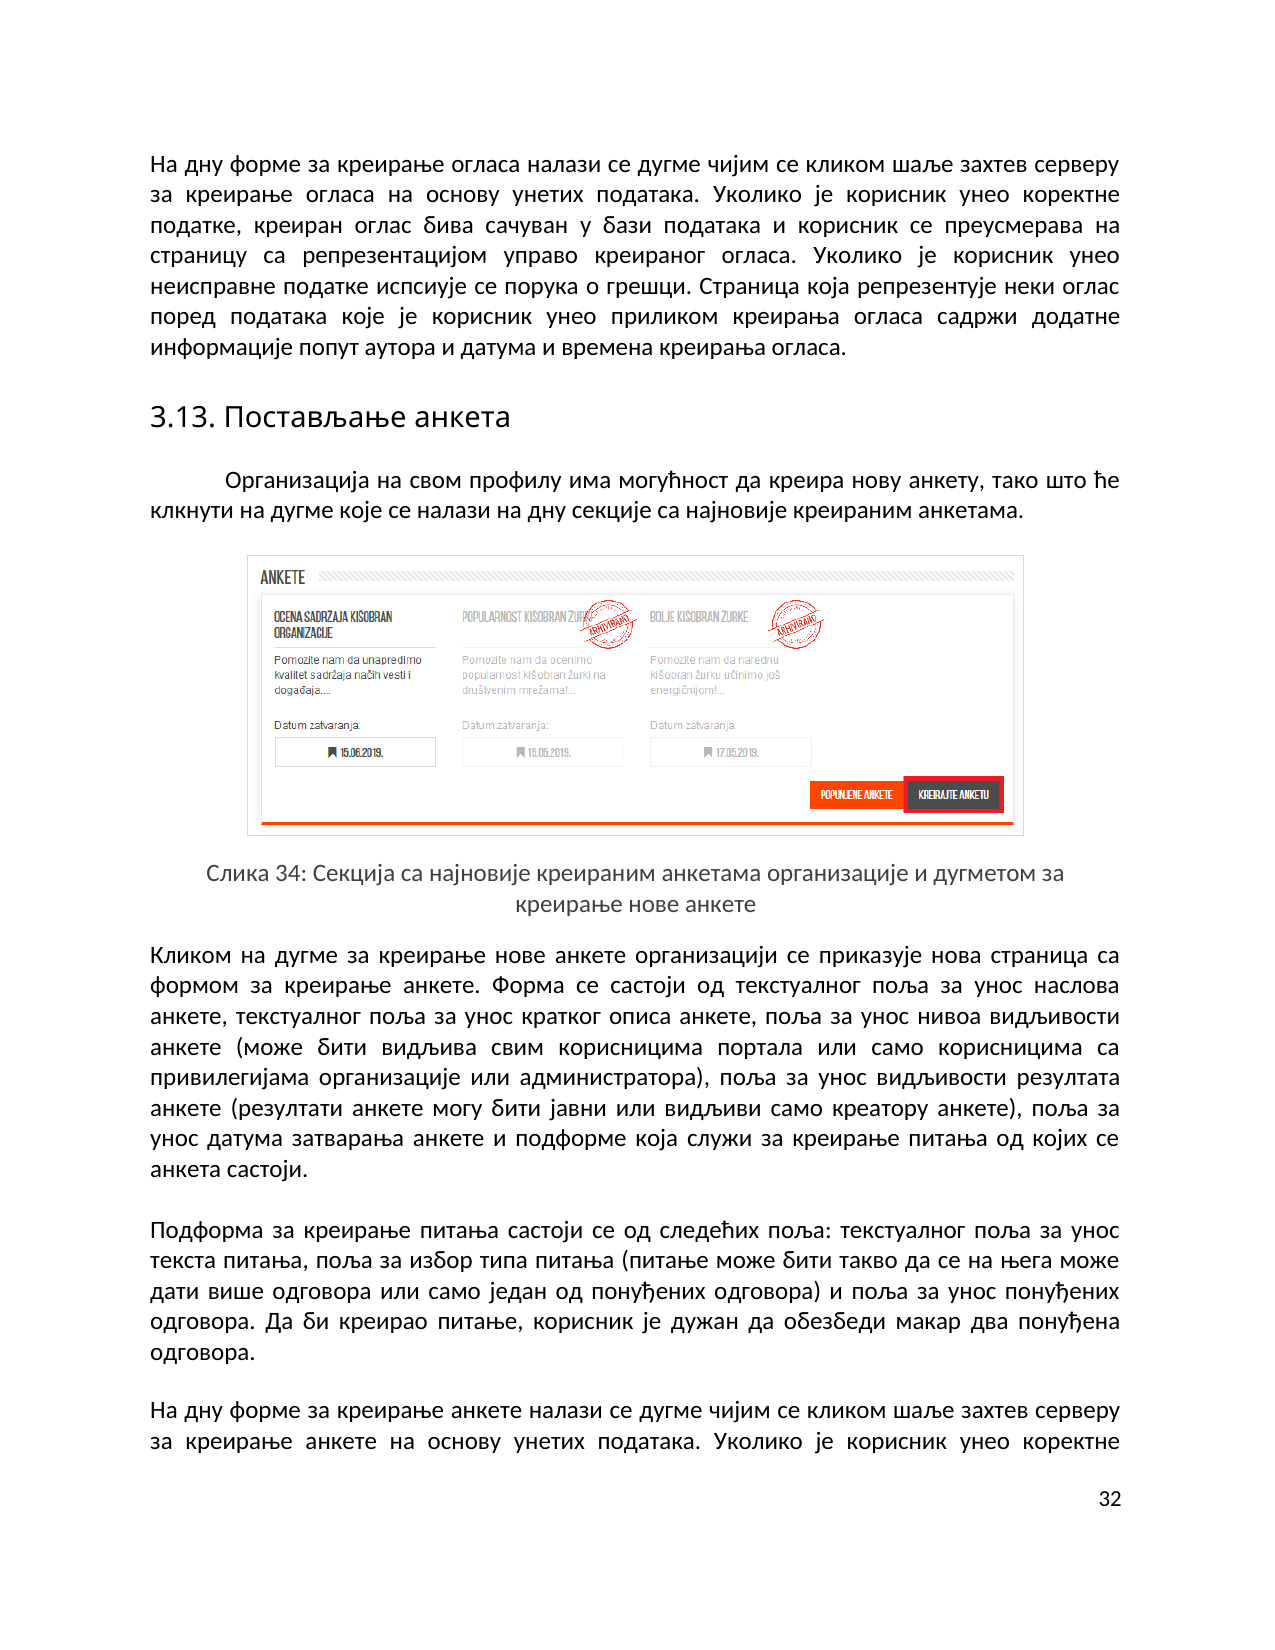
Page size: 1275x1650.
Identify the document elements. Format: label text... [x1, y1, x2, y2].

text Организација на свом профилу има могућност да креира нову анкету, тако што ће клкнути на дугме које се налази на дну секције са најновије креираним анкетама. [150, 464, 1121, 525]
text Кликом на дугме за креирање нове анкете организацији се приказује нова страница са формом за креирање анкете. Форма се састоји од текстуалног поља за унос наслова анкете, текстуалног поља за унос кратког описа анкете, поља за унос нивоа видљивости анкете (може бити видљива свим корисницима портала или само корисницима са привилегијама организације или администратора), поља за унос видљивости резултата анкете (резултати анкете могу бити јавни или видљиви само креатору анкете), поља за унос датума затварања анкете и подформе која служи за креирање питања од којих се анкета састоји. [150, 939, 1121, 1183]
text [150, 1394, 1121, 1456]
text Подформа за креирање питања састоји се од следећих поља: текстуалног поља за унос текста питања, поља за избор типа питања (питање може бити такво да се на њега може дати више одговора или само један од понуђених одговора) и поља за унос понуђених одговора. Да би креирао питање, корисник је дужан да обезбеди макар два понуђена одговора. [150, 1214, 1121, 1366]
text На дну форме за креирање огласа налази се дугме чијим се кликом шаље захтев серверу за креирање огласа на основу унетих података. Уколико је корисник унео коректне податке, креиран оглас бива сачуван у бази података и корисник се преусмерава на страницу са репрезентацијом управо креираног огласа. Уколико је корисник унео неисправне податке испсиује се порука о грешци. Страница која репрезентује неки оглас поред података које је корисник унео приликом креирања огласа садржи додатне информације попут аутора и датума и времена креирања огласа. [150, 148, 1121, 361]
picture [248, 556, 1023, 835]
text Слика 34: Секција са најновије креираним анкетама организације и дугметом за креирање нове анкете [150, 857, 1121, 918]
subtitle 3.13. Постављање анкета [150, 396, 1121, 436]
